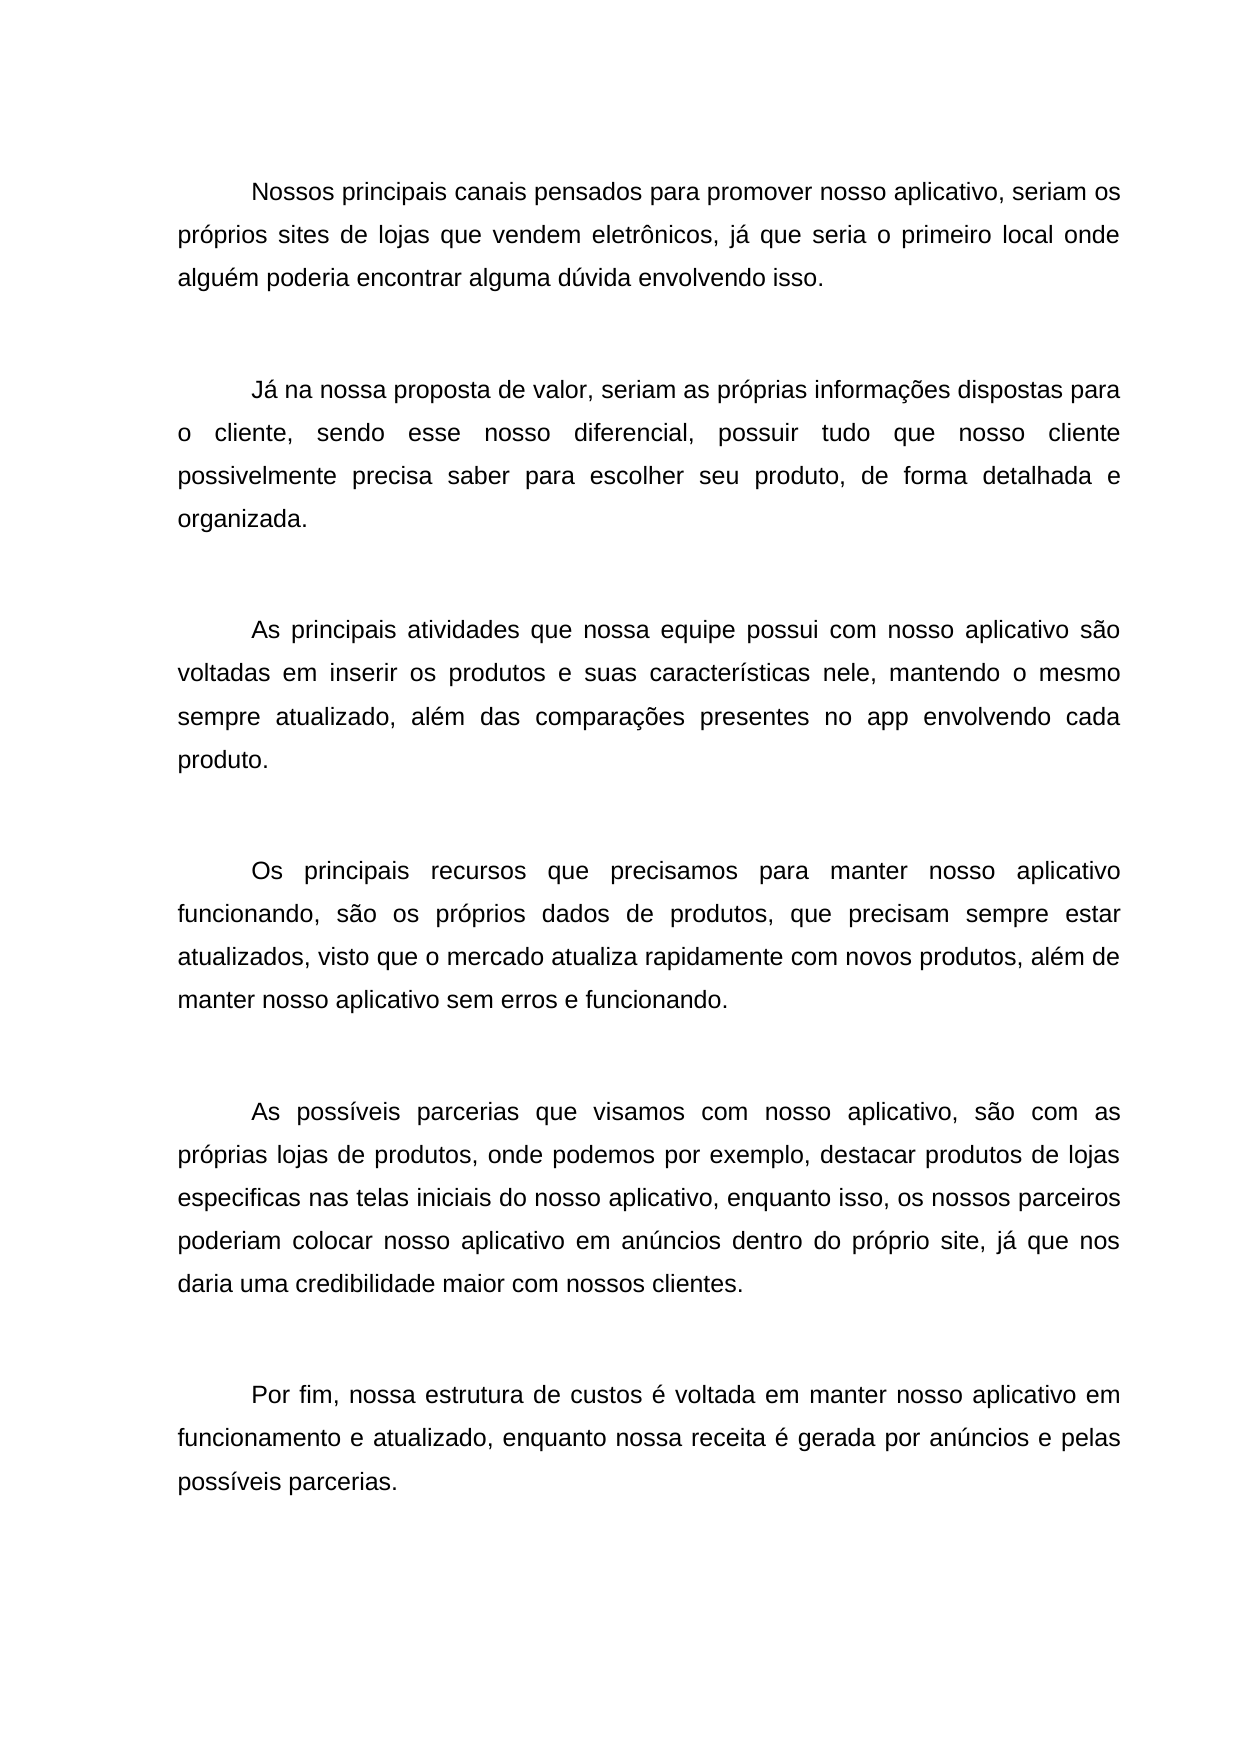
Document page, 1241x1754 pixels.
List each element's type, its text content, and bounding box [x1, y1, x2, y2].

text Os principais recursos que precisamos para manter nosso aplicativo funcionando, são os próprios dados de produtos, que precisam sempre estar atualizados, visto que o mercado atualiza rapidamente com novos produtos, além de manter nosso aplicativo sem erros e funcionando. [177, 856, 1122, 1014]
text As principais atividades que nossa equipe possui com nosso aplicativo são voltadas em inserir os produtos e suas características nele, mantendo o mesmo sempre atualizado, além das comparações presentes no app envolvendo cada produto. [177, 615, 1122, 773]
text Nossos principais canais pensados para promover nosso aplicativo, seriam os próprios sites de lojas que vendem eletrônicos, já que seria o primeiro local onde alguém poderia encontrar alguma dúvida envolvendo isso. [177, 177, 1122, 292]
text As possíveis parcerias que visamos com nosso aplicativo, são com as próprias lojas de produtos, onde podemos por exemplo, destacar produtos de lojas especificas nas telas iniciais do nosso aplicativo, enquanto isso, os nossos parceiros poderiam colocar nosso aplicativo em anúncios dentro do próprio site, já que nos daria uma credibilidade maior com nossos clientes. [177, 1097, 1122, 1298]
text Já na nossa proposta de valor, seriam as próprias informações dispostas para o cliente, sendo esse nosso diferencial, possuir tudo que nosso cliente possivelmente precisa saber para escolher seu produto, de forma detalhada e organizada. [177, 375, 1122, 533]
text Por fim, nossa estrutura de custos é voltada em manter nosso aplicativo em funcionamento e atualizado, enquanto nossa receita é gerada por anúncios e pelas possíveis parcerias. [177, 1380, 1122, 1495]
